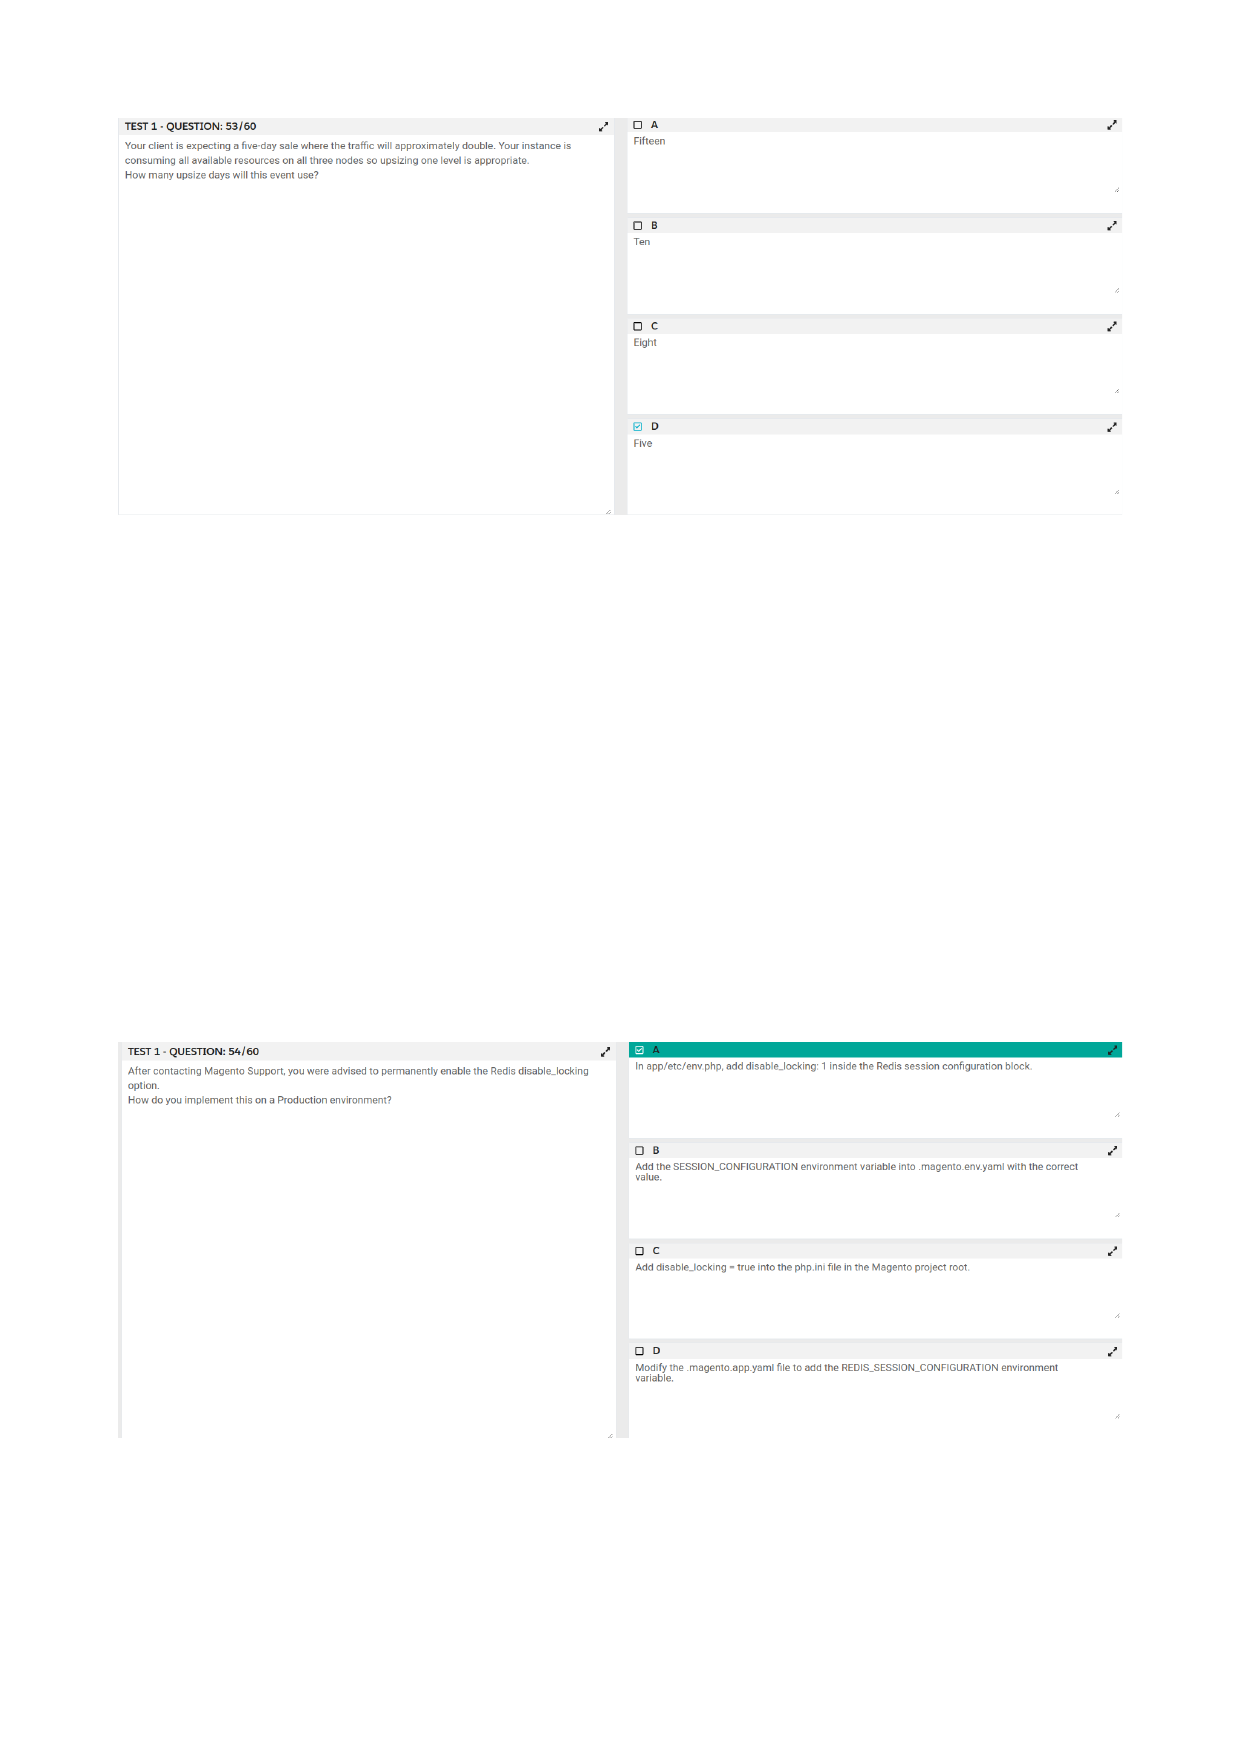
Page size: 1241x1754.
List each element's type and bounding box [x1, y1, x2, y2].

picture [118, 1042, 1123, 1438]
picture [118, 118, 1123, 515]
